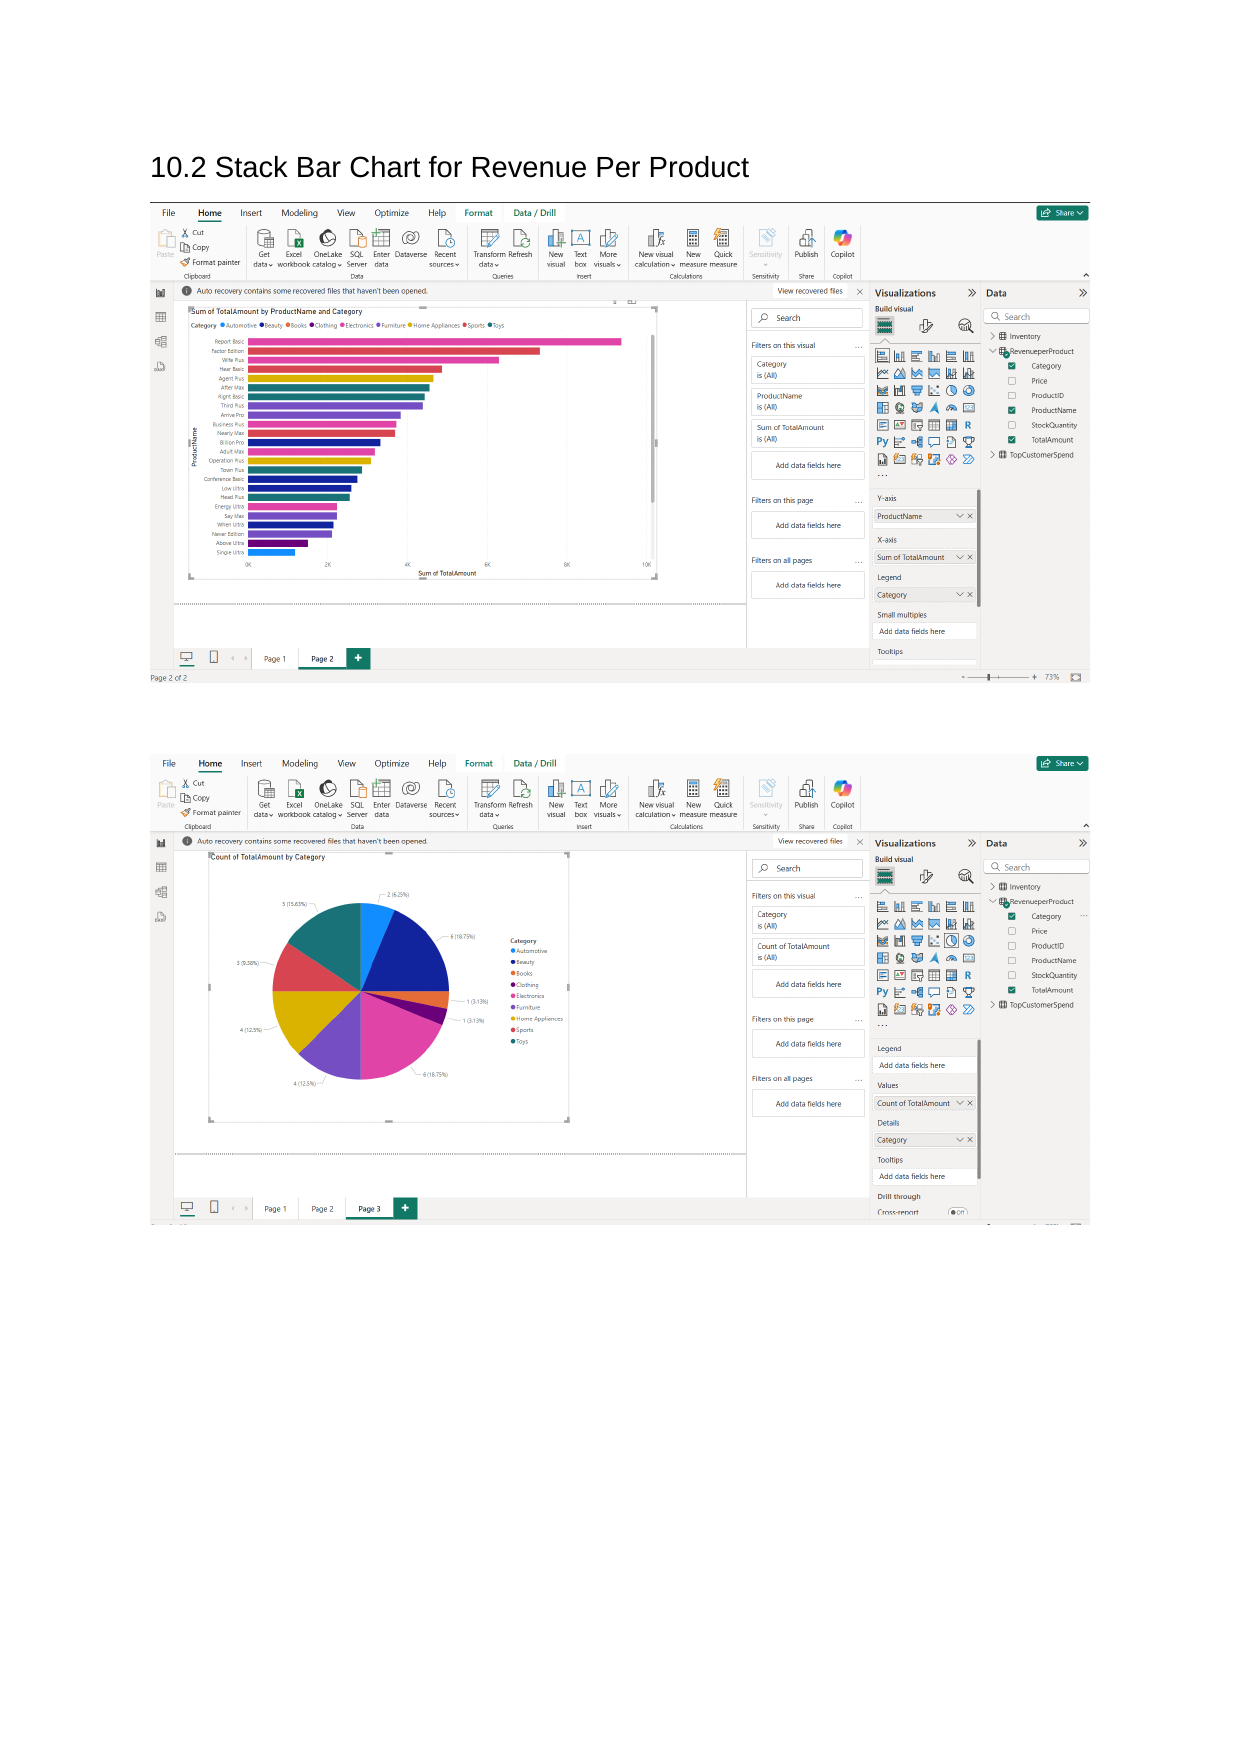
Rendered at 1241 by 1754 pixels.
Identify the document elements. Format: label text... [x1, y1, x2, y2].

picture [150, 202, 1091, 683]
picture [150, 754, 1091, 1225]
text 10.2 Stack Bar Chart for Revenue Per Product [150, 150, 1090, 183]
